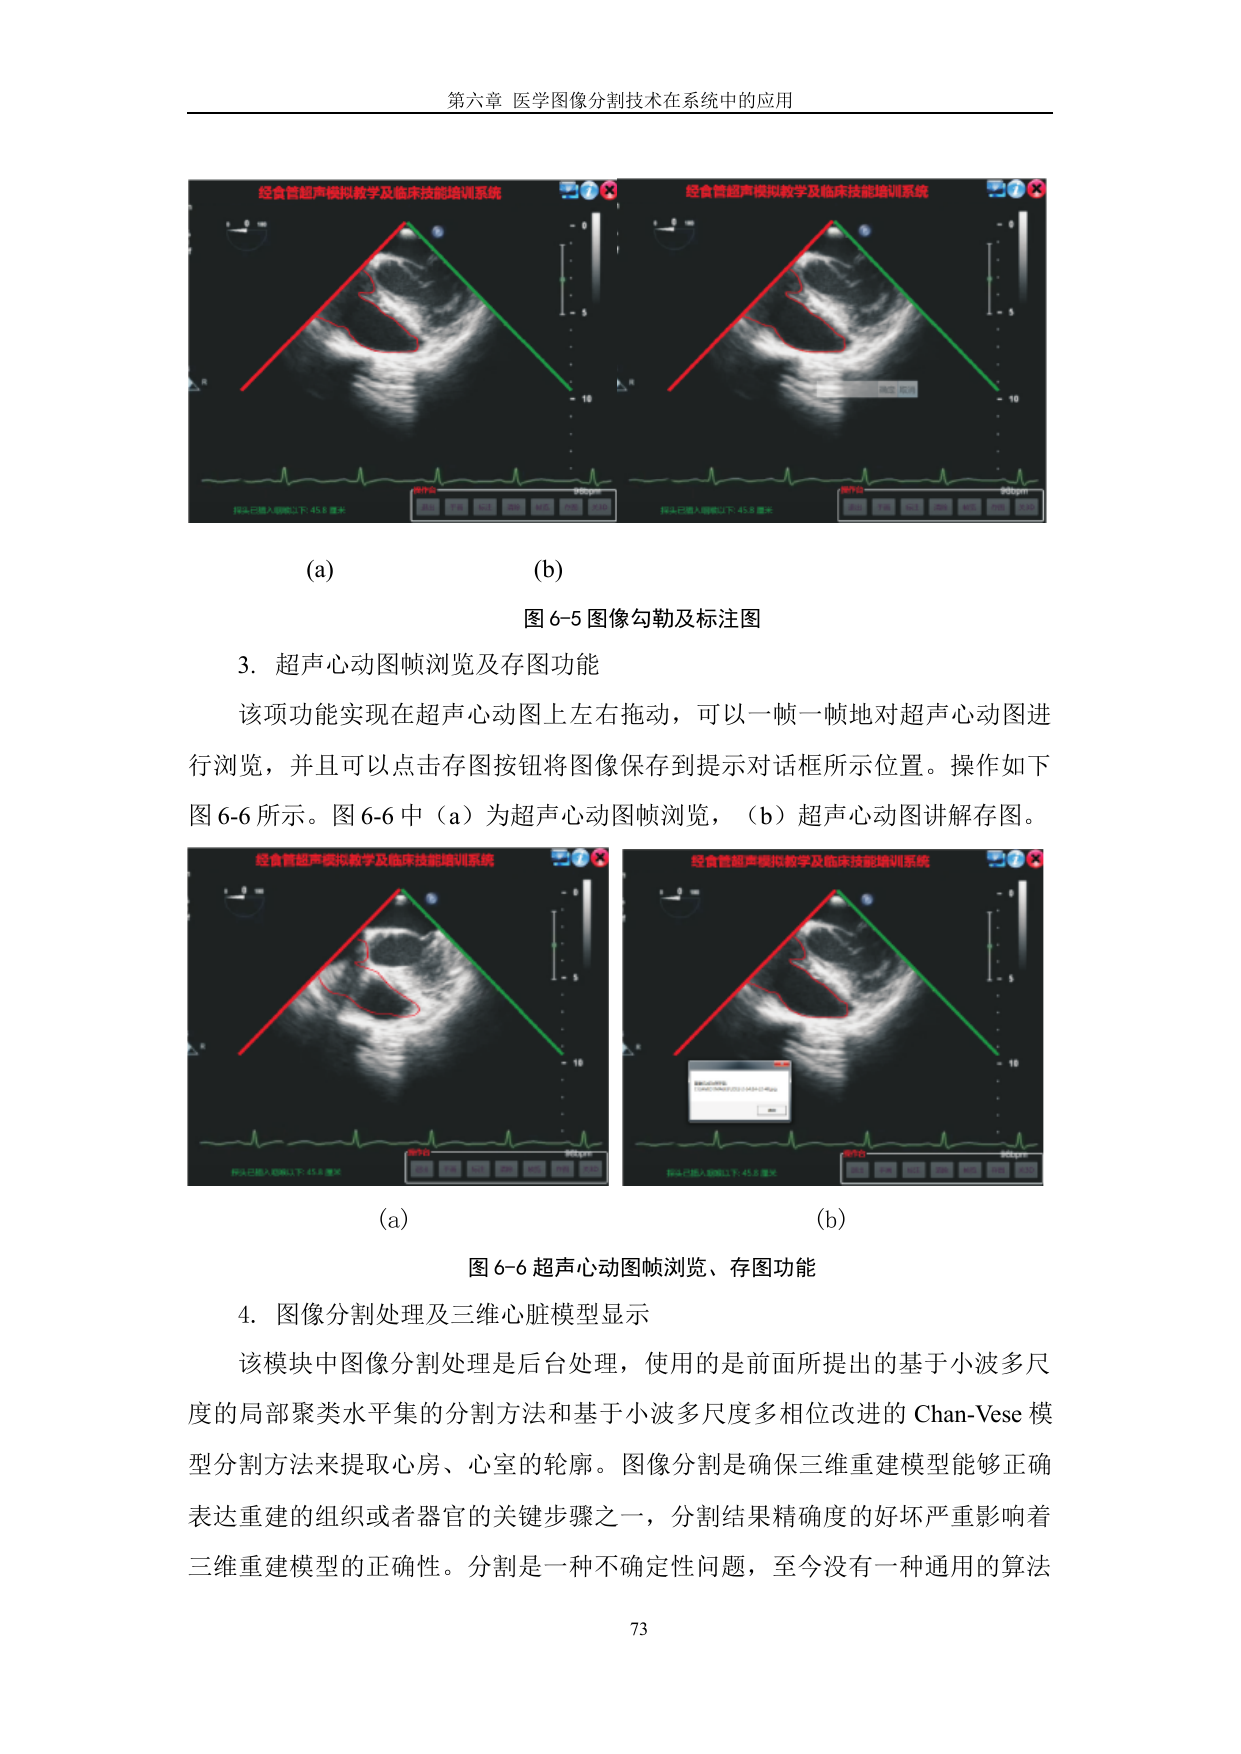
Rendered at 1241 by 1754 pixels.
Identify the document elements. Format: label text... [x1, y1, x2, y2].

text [187, 1344, 1053, 1582]
text (a) (b) [187, 1201, 1053, 1234]
list 图像分割处理及三维心脏模型显示 [187, 1296, 1053, 1330]
text (a) (b) [187, 552, 1053, 586]
picture [621, 849, 1044, 1186]
picture [187, 178, 1047, 523]
text 图6-6 超声心动图帧浏览、存图功能 [187, 1249, 1053, 1283]
text 图6-5图像勾勒及标注图 [187, 600, 1053, 634]
picture [187, 847, 609, 1186]
list 超声心动图帧浏览及存图功能 [187, 647, 1053, 681]
text 该项功能实现在超声心动图上左右拖动，可以一帧一帧地对超声心动图进行浏览，并且可以点击存图按钮将图像保存到提示对话框所示位置。操作如下图6-6所示。图6-6中（a）为超声心动图帧浏览，（b）超声心动图讲解存图。 [187, 696, 1053, 832]
